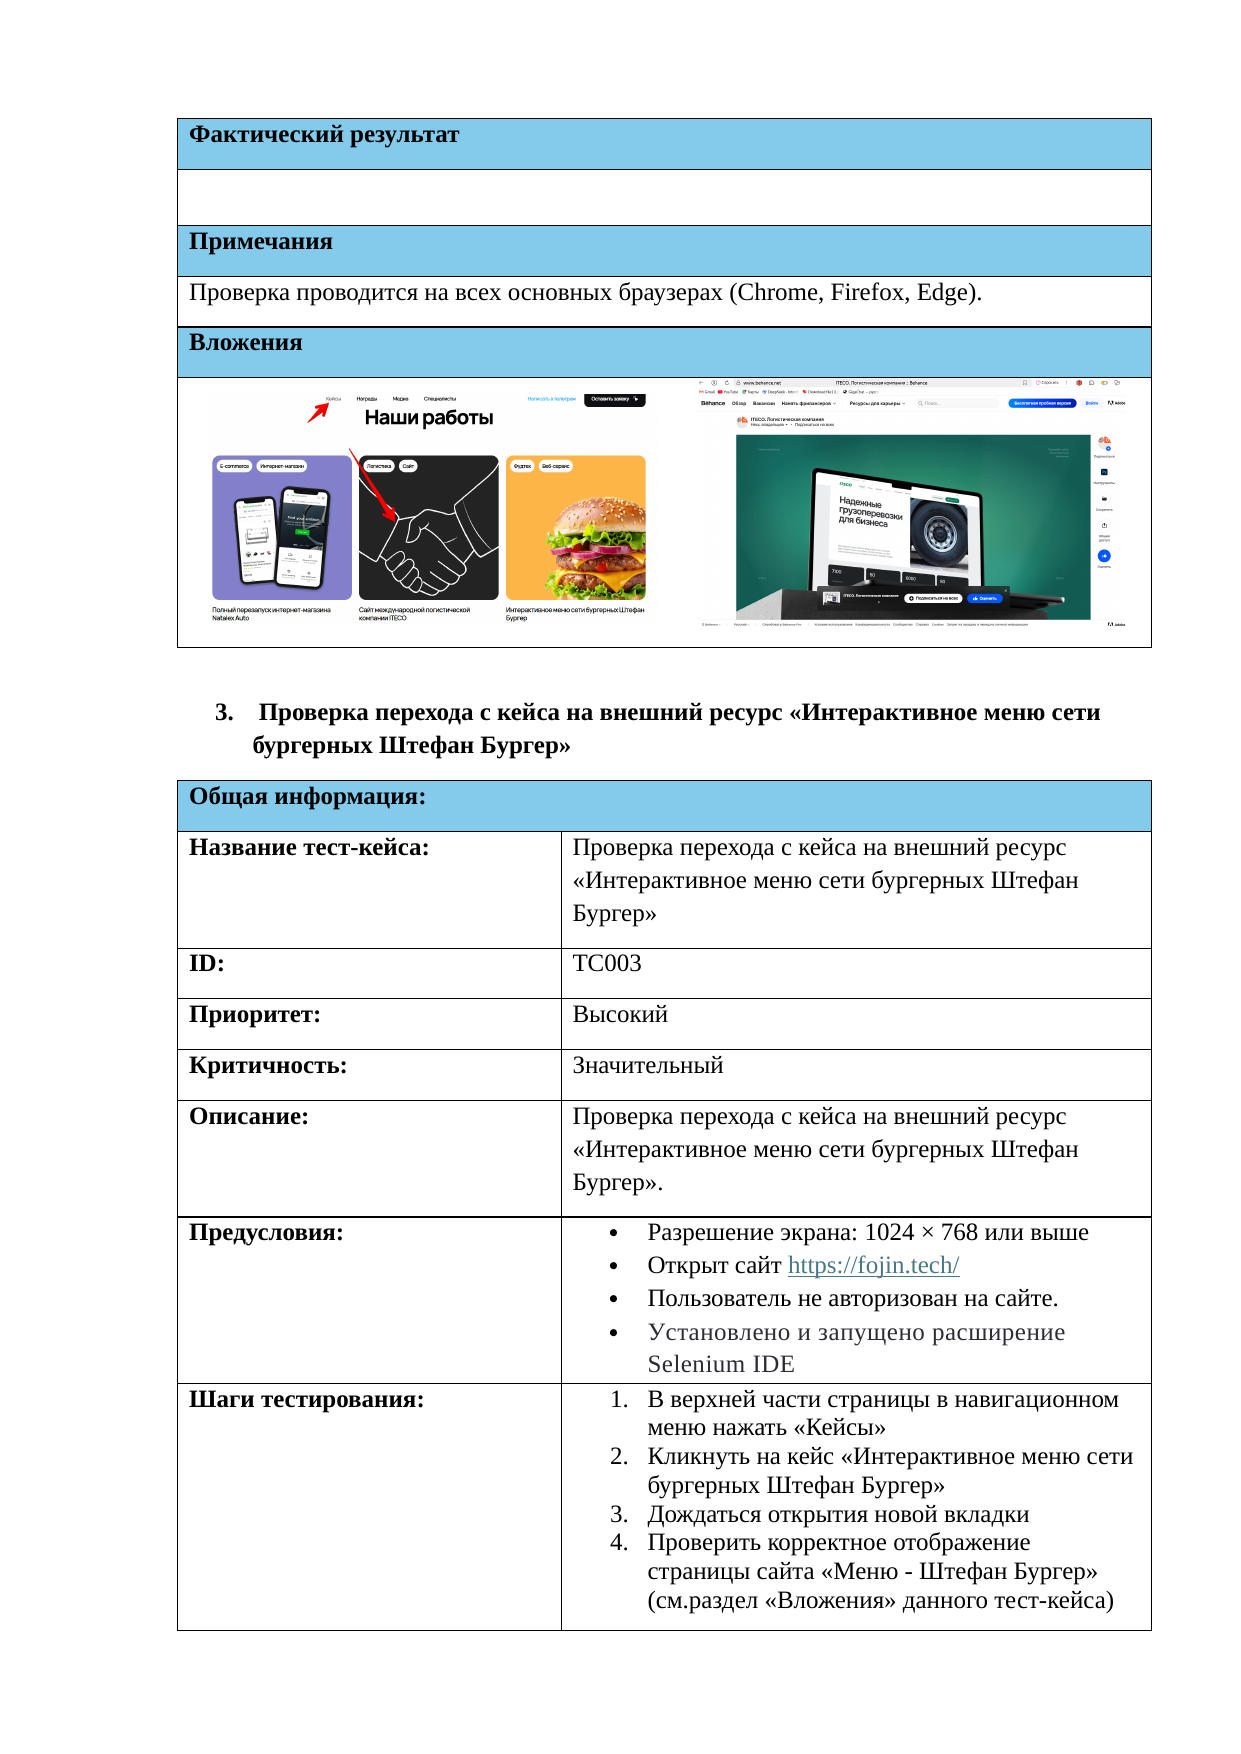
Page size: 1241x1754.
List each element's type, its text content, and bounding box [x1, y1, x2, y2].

picture [207, 394, 660, 626]
table_cell Разрешение экрана: 1024 × 768 или выше Открыт сайт https://fojin.tech/ Пользователь не авторизован на сайте. Установлено и запущено расширение Selenium IDE [562, 1218, 1151, 1383]
table_cell В верхней части страницы в навигационном меню нажать «Кейсы» Кликнуть на кейс «Интерактивное меню сети бургерных Штефан Бургер» Дождаться открытия новой вкладки Проверить корректное отображение страницы сайта «Меню - Штефан Бургер» (см.раздел «Вложения» данного тест-кейса) [562, 1384, 1151, 1630]
table_cell Проверка перехода с кейса на внешний ресурс «Интерактивное меню сети бургерных Штефан Бургер» [562, 832, 1151, 947]
table_cell Значительный [562, 1050, 1151, 1100]
table_cell Проверка проводится на всех основных браузерах (Chrome, Firefox, Edge). [178, 277, 1151, 326]
table_cell ID: [178, 949, 561, 998]
picture [697, 378, 1126, 626]
table_cell Высокий [562, 999, 1151, 1049]
table_cell Критичность: [178, 1050, 561, 1100]
table_header Общая информация: [178, 781, 1151, 831]
list Проверка перехода с кейса на внешний ресурс «Интерактивное меню сети бургерных Штефан Бургер» [215, 697, 1152, 759]
table_cell Предусловия: [178, 1218, 561, 1383]
table_cell Примечания [178, 226, 1151, 276]
table_cell Описание: [178, 1101, 561, 1216]
table_cell Проверка перехода с кейса на внешний ресурс «Интерактивное меню сети бургерных Штефан Бургер». [562, 1101, 1151, 1216]
table_cell Шаги тестирования: [178, 1384, 561, 1630]
table_cell [178, 170, 1151, 225]
table_cell Фактический результат [178, 119, 1151, 169]
table_cell Приоритет: [178, 999, 561, 1049]
table_cell Название тест-кейса: [178, 832, 561, 947]
table_cell Вложения [178, 328, 1151, 377]
table_cell TС003 [562, 949, 1151, 998]
table_cell [178, 378, 1151, 647]
